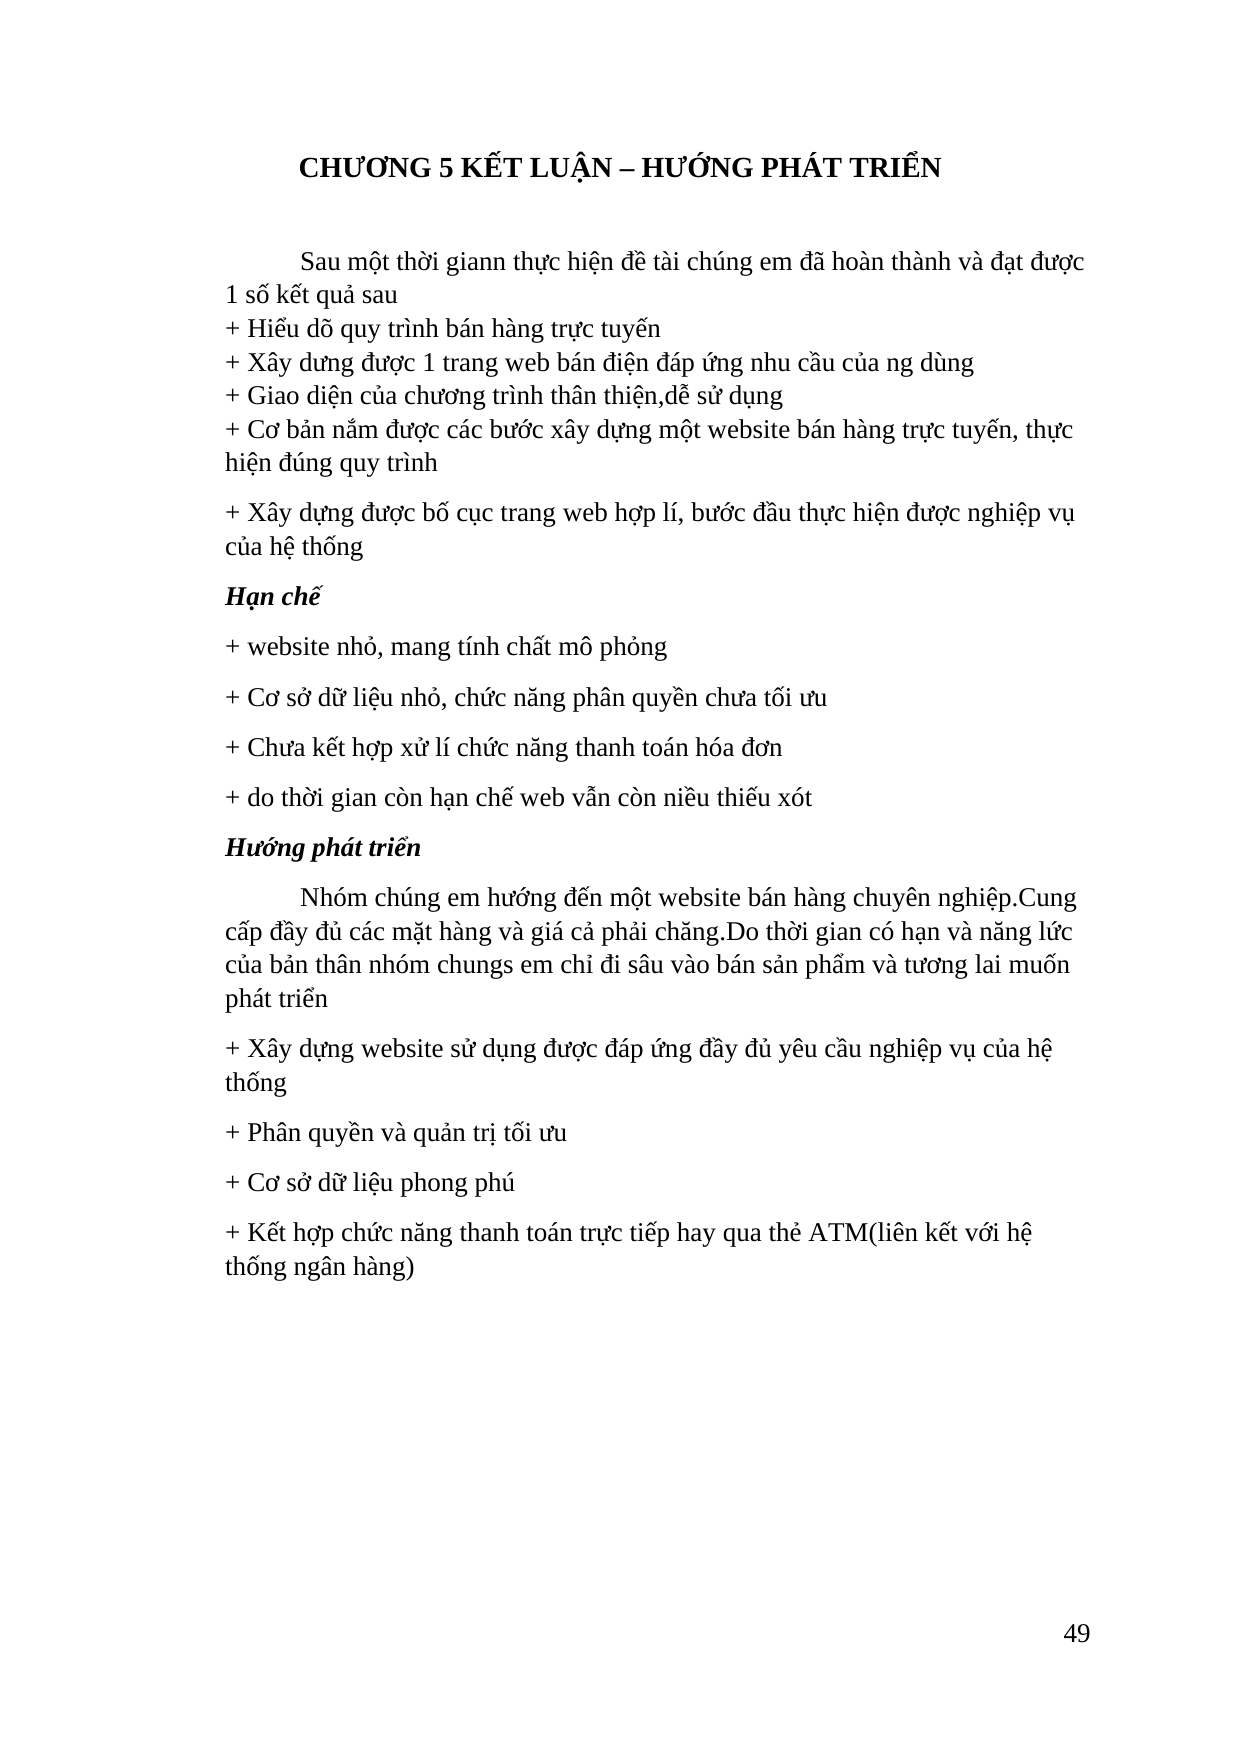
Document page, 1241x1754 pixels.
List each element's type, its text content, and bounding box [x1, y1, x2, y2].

text + Cơ bản nắm được các bước xây dựng một website bán hàng trực tuyến, thực hiện đúng quy trình [225, 413, 1090, 477]
text + Hiểu dõ quy trình bán hàng trực tuyến [225, 312, 1090, 343]
text Hướng phát triển [225, 831, 1090, 862]
text + Xây dựng website sử dụng được đáp ứng đầy đủ yêu cầu nghiệp vụ của hệ thống [225, 1032, 1090, 1097]
text + Phân quyền và quản trị tối ưu [225, 1116, 1090, 1147]
text + Kết hợp chức năng thanh toán trực tiếp hay qua thẻ ATM(liên kết với hệ thống ngân hàng) [225, 1217, 1090, 1281]
text Nhóm chúng em hướng đến một website bán hàng chuyên nghiệp.Cung cấp đầy đủ các mặt hàng và giá cả phải chăng.Do thời gian có hạn và năng lức của bản thân nhóm chungs em chỉ đi sâu vào bán sản phẩm và tương lai muốn phát triển [225, 882, 1090, 1013]
text Sau một thời giann thực hiện đề tài chúng em đã hoàn thành và đạt được 1 số kết quả sau [225, 245, 1090, 310]
text + Xây dưng được 1 trang web bán điện đáp ứng nhu cầu của ng dùng [225, 346, 1090, 377]
text + do thời gian còn hạn chế web vẫn còn niều thiếu xót [225, 781, 1090, 812]
text + Chưa kết hợp xử lí chức năng thanh toán hóa đơn [225, 731, 1090, 762]
text + website nhỏ, mang tính chất mô phỏng [225, 631, 1090, 662]
text Hạn chế [225, 580, 1090, 611]
text + Xây dựng được bố cục trang web hợp lí, bước đầu thực hiện được nghiệp vụ của hệ thống [225, 497, 1090, 561]
subtitle CHƯƠNG 5 KẾT LUẬN – HƯỚNG PHÁT TRIỂN [150, 150, 1090, 183]
text + Cơ sở dữ liệu nhỏ, chức năng phân quyền chưa tối ưu [225, 681, 1090, 712]
text + Cơ sở dữ liệu phong phú [225, 1166, 1090, 1197]
text + Giao diện của chương trình thân thiện,dễ sử dụng [225, 379, 1090, 410]
